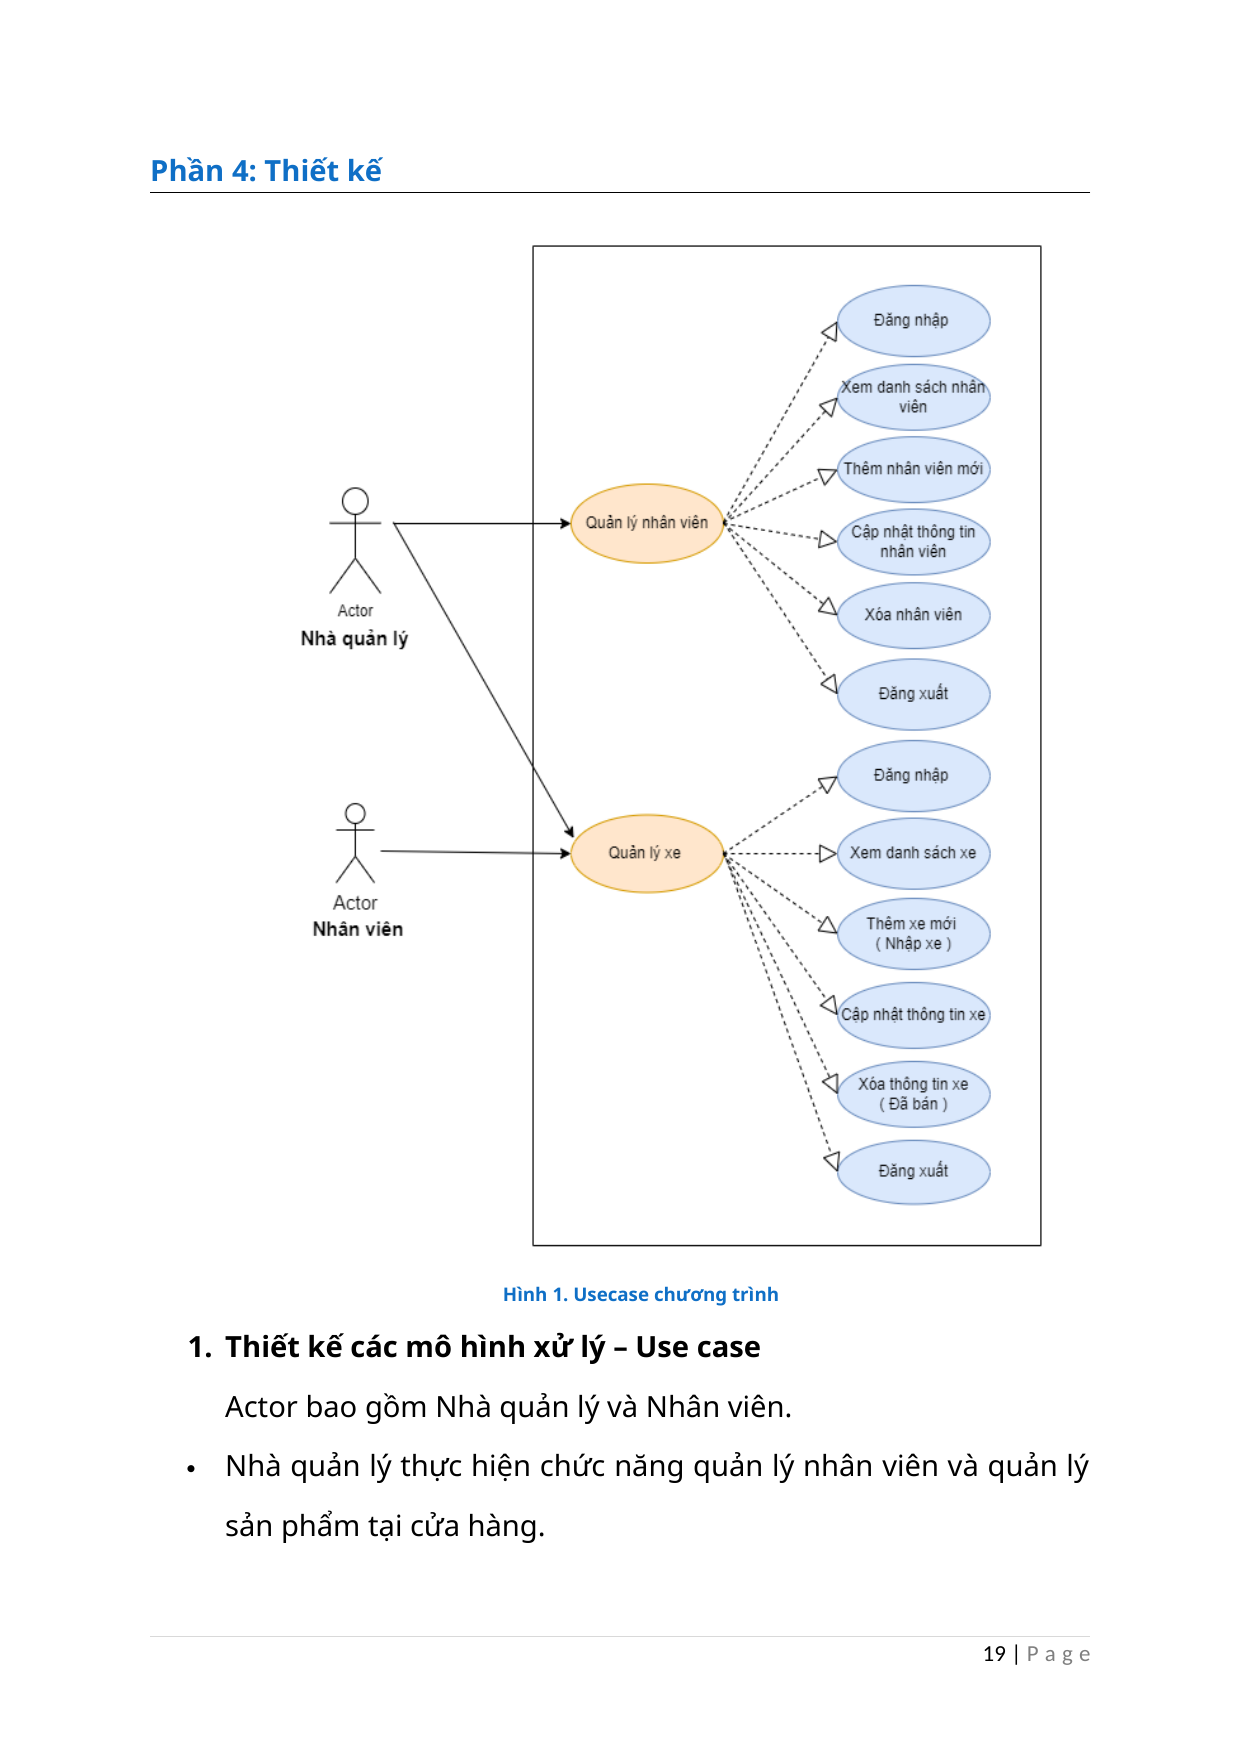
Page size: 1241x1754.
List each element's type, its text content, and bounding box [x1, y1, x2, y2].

subtitle Phần 4: Thiết kế [150, 150, 1090, 192]
list Nhà quản lý thực hiện chức năng quản lý nhân viên và quản lý sản phẩm tại cửa hàng. [187, 1446, 1090, 1545]
text Actor bao gồm Nhà quản lý và Nhân viên. [225, 1386, 1090, 1426]
picture [285, 239, 1048, 1253]
